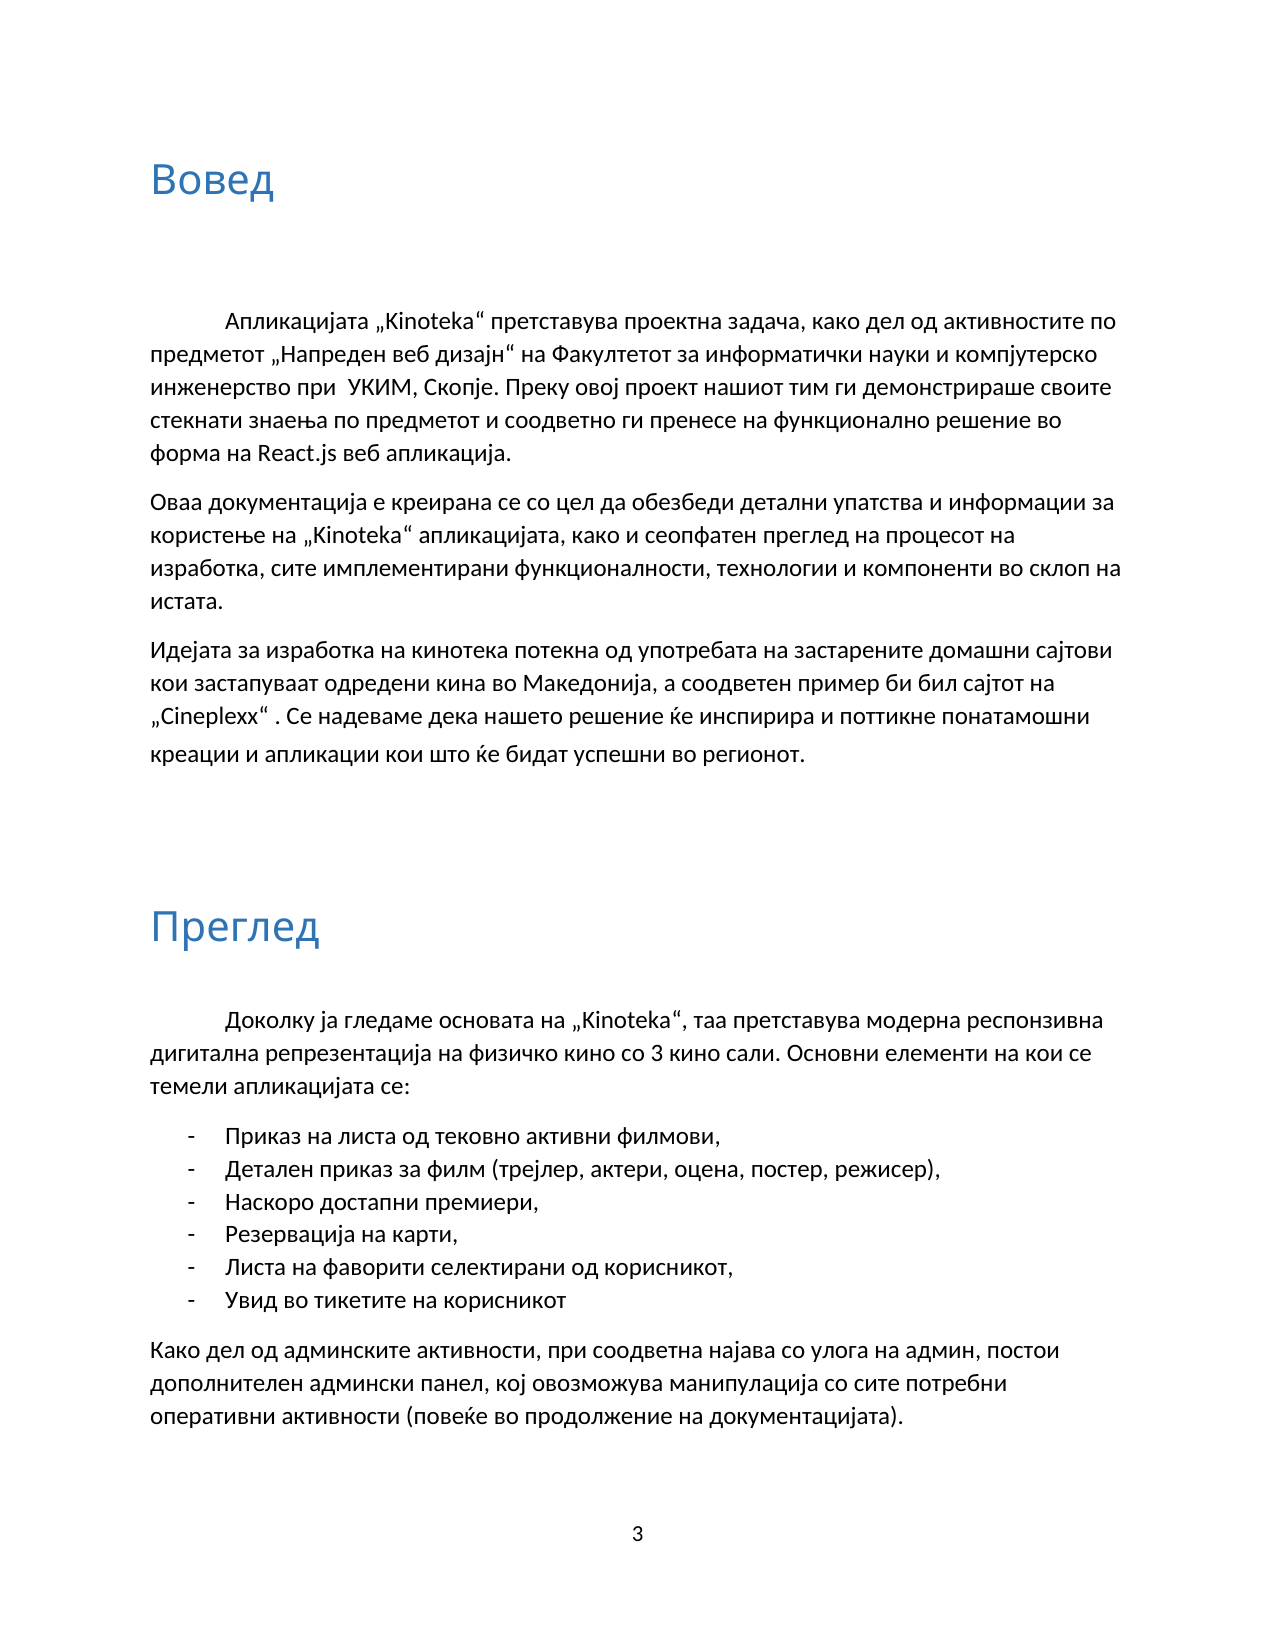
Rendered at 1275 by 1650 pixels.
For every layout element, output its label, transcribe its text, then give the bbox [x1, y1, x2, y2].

list Увид во тикетите на корисникот [187, 1284, 1125, 1315]
subtitle Вовед [150, 150, 1125, 207]
text Оваа документација е креирана се со цел да обезбеди детални упатства и информации за користење на „Kinoteka“ апликацијата, како и сеопфатен преглед на процесот на изработка, сите имплементирани функционалности, технологии и компоненти во склоп на истата. [150, 486, 1125, 616]
list Листа на фаворити селектирани од корисникот, [187, 1252, 1125, 1282]
text Доколку ја гледаме основата на „Kinoteka“, таа претставува модерна респонзивна дигитална репрезентација на физичко кино со 3 кино сали. Основни елементи на кои се темели апликацијата се: [150, 1004, 1125, 1101]
list Детален приказ за филм (трејлер, актери, оцена, постер, режисер), [187, 1153, 1125, 1183]
text Како дел од админските активности, при соодветна најава со улога на админ, постои дополнителен админски панел, кој овозможува манипулација со сите потребни оперативни активности (повеќе во продолжение на документацијата). [150, 1334, 1125, 1430]
subtitle Преглед [150, 896, 1125, 953]
text Идејата за изработка на кинотека потекна од употребата на застарените домашни сајтови кои застапуваат одредени кина во Македонија, а соодветен пример би бил сајтот на „Cineplexx“ . Се надеваме дека нашето решение ќе инспирира и поттикне понатамошни креации и апликации кои што ќе бидат успешни во регионот. [150, 634, 1125, 769]
list Резервација на карти, [187, 1219, 1125, 1249]
list Приказ на листа од тековно активни филмови, [187, 1120, 1125, 1150]
text Апликацијата „Kinoteka“ претставува проектна задача, како дел од активностите по предметот „Напреден веб дизајн“ на Факултетот за информатички науки и компјутерско инженерство при УКИМ, Скопје. Преку овој проект нашиот тим ги демонстрираше своите стекнати знаења по предметот и соодветно ги пренесе на функционално решение во форма на React.js веб апликација. [150, 305, 1125, 467]
list Наскоро достапни премиери, [187, 1186, 1125, 1216]
